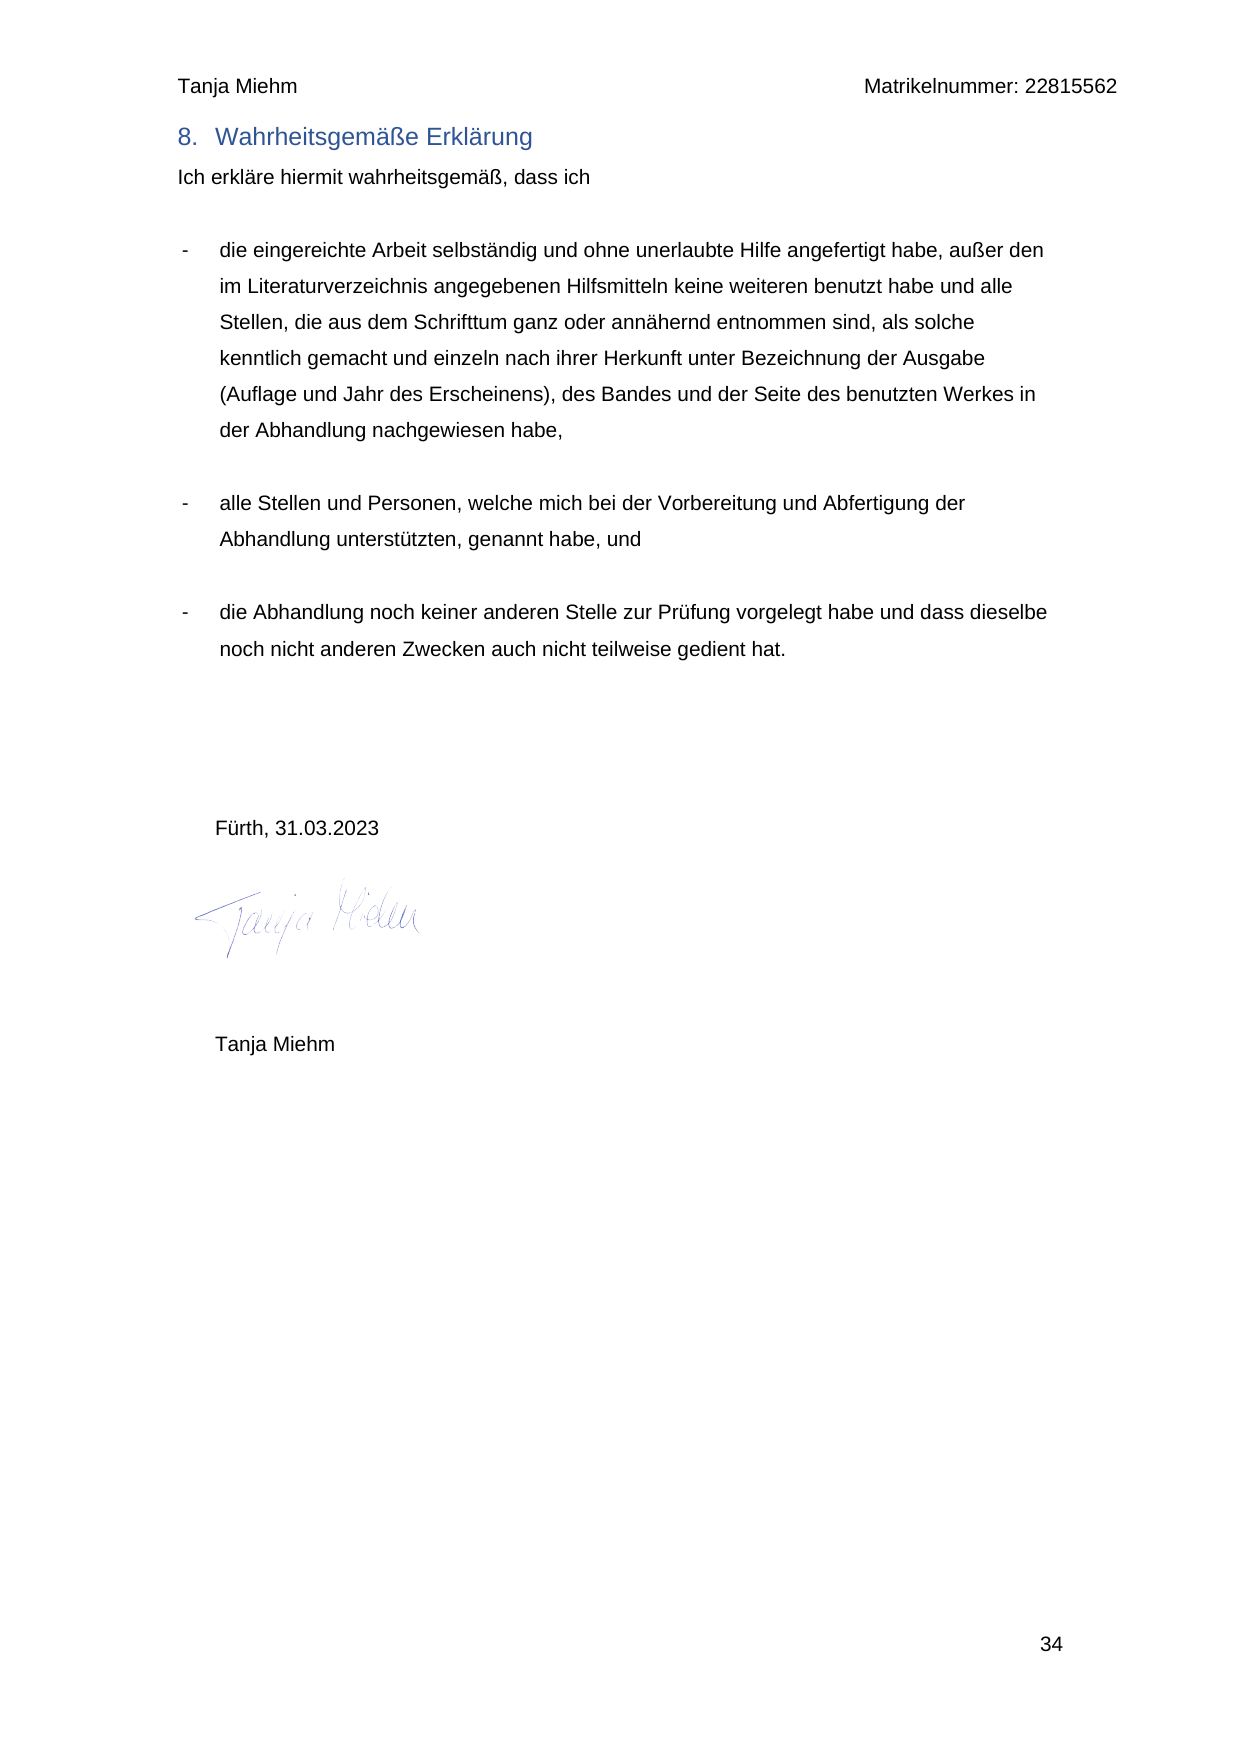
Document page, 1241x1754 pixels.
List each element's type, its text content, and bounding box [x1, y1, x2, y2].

list Tanja Miehm [215, 1032, 1063, 1056]
picture [192, 870, 424, 964]
list die eingereichte Arbeit selbständig und ohne unerlaubte Hilfe angefertigt habe, außer den im Literaturverzeichnis angegebenen Hilfsmitteln keine weiteren benutzt habe und alle Stellen, die aus dem Schrifttum ganz oder annähernd entnommen sind, als solche kenntlich gemacht und einzeln nach ihrer Herkunft unter Bezeichnung der Ausgabe (Auflage und Jahr des Erscheinens), des Bandes und der Seite des benutzten Werkes in der Abhandlung nachgewiesen habe, [182, 237, 1063, 442]
text Ich erkläre hiermit wahrheitsgemäß, dass ich [177, 165, 1063, 189]
subtitle Wahrheitsgemäße Erklärung [177, 122, 1063, 151]
list die Abhandlung noch keiner anderen Stelle zur Prüfung vorgelegt habe und dass dieselbe noch nicht anderen Zwecken auch nicht teilweise gedient hat. [182, 599, 1063, 660]
list alle Stellen und Personen, welche mich bei der Vorbereitung und Abfertigung der Abhandlung unterstützten, genannt habe, und [182, 490, 1063, 551]
list Fürth, 31.03.2023 [215, 816, 1063, 840]
